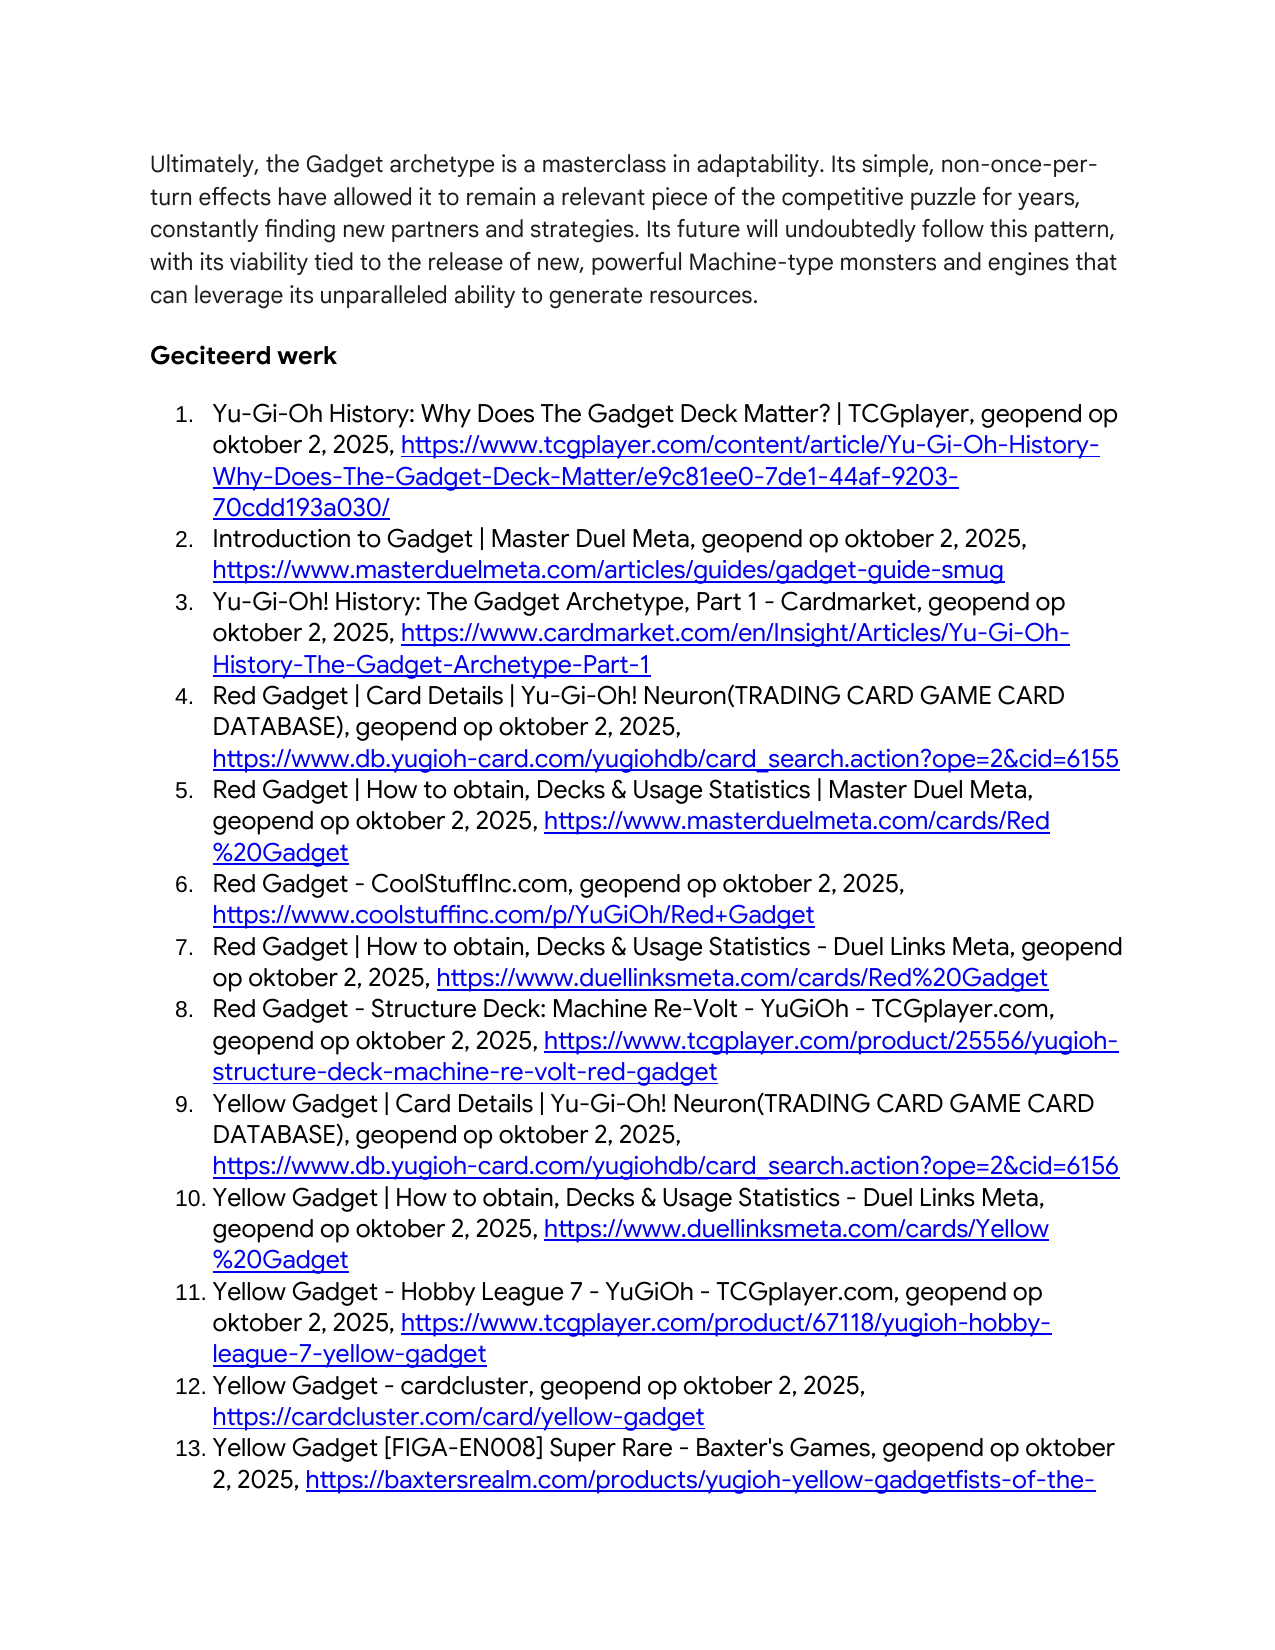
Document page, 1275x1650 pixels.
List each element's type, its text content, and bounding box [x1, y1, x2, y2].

list Yellow Gadget - cardcluster, geopend op oktober 2, 2025, https://cardcluster.com/card/yellow-gadget [175, 1370, 1125, 1433]
subtitle Geciteerd werk [150, 340, 1125, 371]
list Yu-Gi-Oh! History: The Gadget Archetype, Part 1 - Cardmarket, geopend op oktober 2, 2025, https://www.cardmarket.com/en/Insight/Articles/Yu-Gi-Oh-History-The-Gadget-Archetype-Part-1 [175, 586, 1125, 680]
list Red Gadget | How to obtain, Decks & Usage Statistics | Master Duel Meta, geopend op oktober 2, 2025, https://www.masterduelmeta.com/cards/Red%20Gadget [175, 774, 1125, 868]
list Yellow Gadget | Card Details | Yu-Gi-Oh! Neuron(TRADING CARD GAME CARD DATABASE), geopend op oktober 2, 2025, https://www.db.yugioh-card.com/yugiohdb/card_search.action?ope=2&cid=6156 [175, 1088, 1125, 1182]
list Red Gadget - Structure Deck: Machine Re-Volt - YuGiOh - TCGplayer.com, geopend op oktober 2, 2025, https://www.tcgplayer.com/product/25556/yugioh-structure-deck-machine-re-volt-red-gadget [175, 994, 1125, 1088]
list Yellow Gadget - Hobby League 7 - YuGiOh - TCGplayer.com, geopend op oktober 2, 2025, https://www.tcgplayer.com/product/67118/yugioh-hobby-league-7-yellow-gadget [175, 1276, 1125, 1370]
list Yellow Gadget | How to obtain, Decks & Usage Statistics - Duel Links Meta, geopend op oktober 2, 2025, https://www.duellinksmeta.com/cards/Yellow%20Gadget [175, 1182, 1125, 1276]
list Red Gadget - CoolStuffInc.com, geopend op oktober 2, 2025, https://www.coolstuffinc.com/p/YuGiOh/Red+Gadget [175, 868, 1125, 931]
list Red Gadget | How to obtain, Decks & Usage Statistics - Duel Links Meta, geopend op oktober 2, 2025, https://www.duellinksmeta.com/cards/Red%20Gadget [175, 931, 1125, 994]
list Introduction to Gadget | Master Duel Meta, geopend op oktober 2, 2025, https://www.masterduelmeta.com/articles/guides/gadget-guide-smug [175, 523, 1125, 586]
text Ultimately, the Gadget archetype is a masterclass in adaptability. Its simple, non-once-per-turn effects have allowed it to remain a relevant piece of the competitive puzzle for years, constantly finding new partners and strategies. Its future will undoubtedly follow this pattern, with its viability tied to the release of new, powerful Machine-type monsters and engines that can leverage its unparalleled ability to generate resources. [150, 150, 1125, 309]
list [175, 1433, 1125, 1495]
list Red Gadget | Card Details | Yu-Gi-Oh! Neuron(TRADING CARD GAME CARD DATABASE), geopend op oktober 2, 2025, https://www.db.yugioh-card.com/yugiohdb/card_search.action?ope=2&cid=6155 [175, 680, 1125, 774]
list Yu-Gi-Oh History: Why Does The Gadget Deck Matter? | TCGplayer, geopend op oktober 2, 2025, https://www.tcgplayer.com/content/article/Yu-Gi-Oh-History-Why-Does-The-Gadget-Deck-Matter/e9c81ee0-7de1-44af-9203-70cdd193a030/ [175, 398, 1125, 523]
